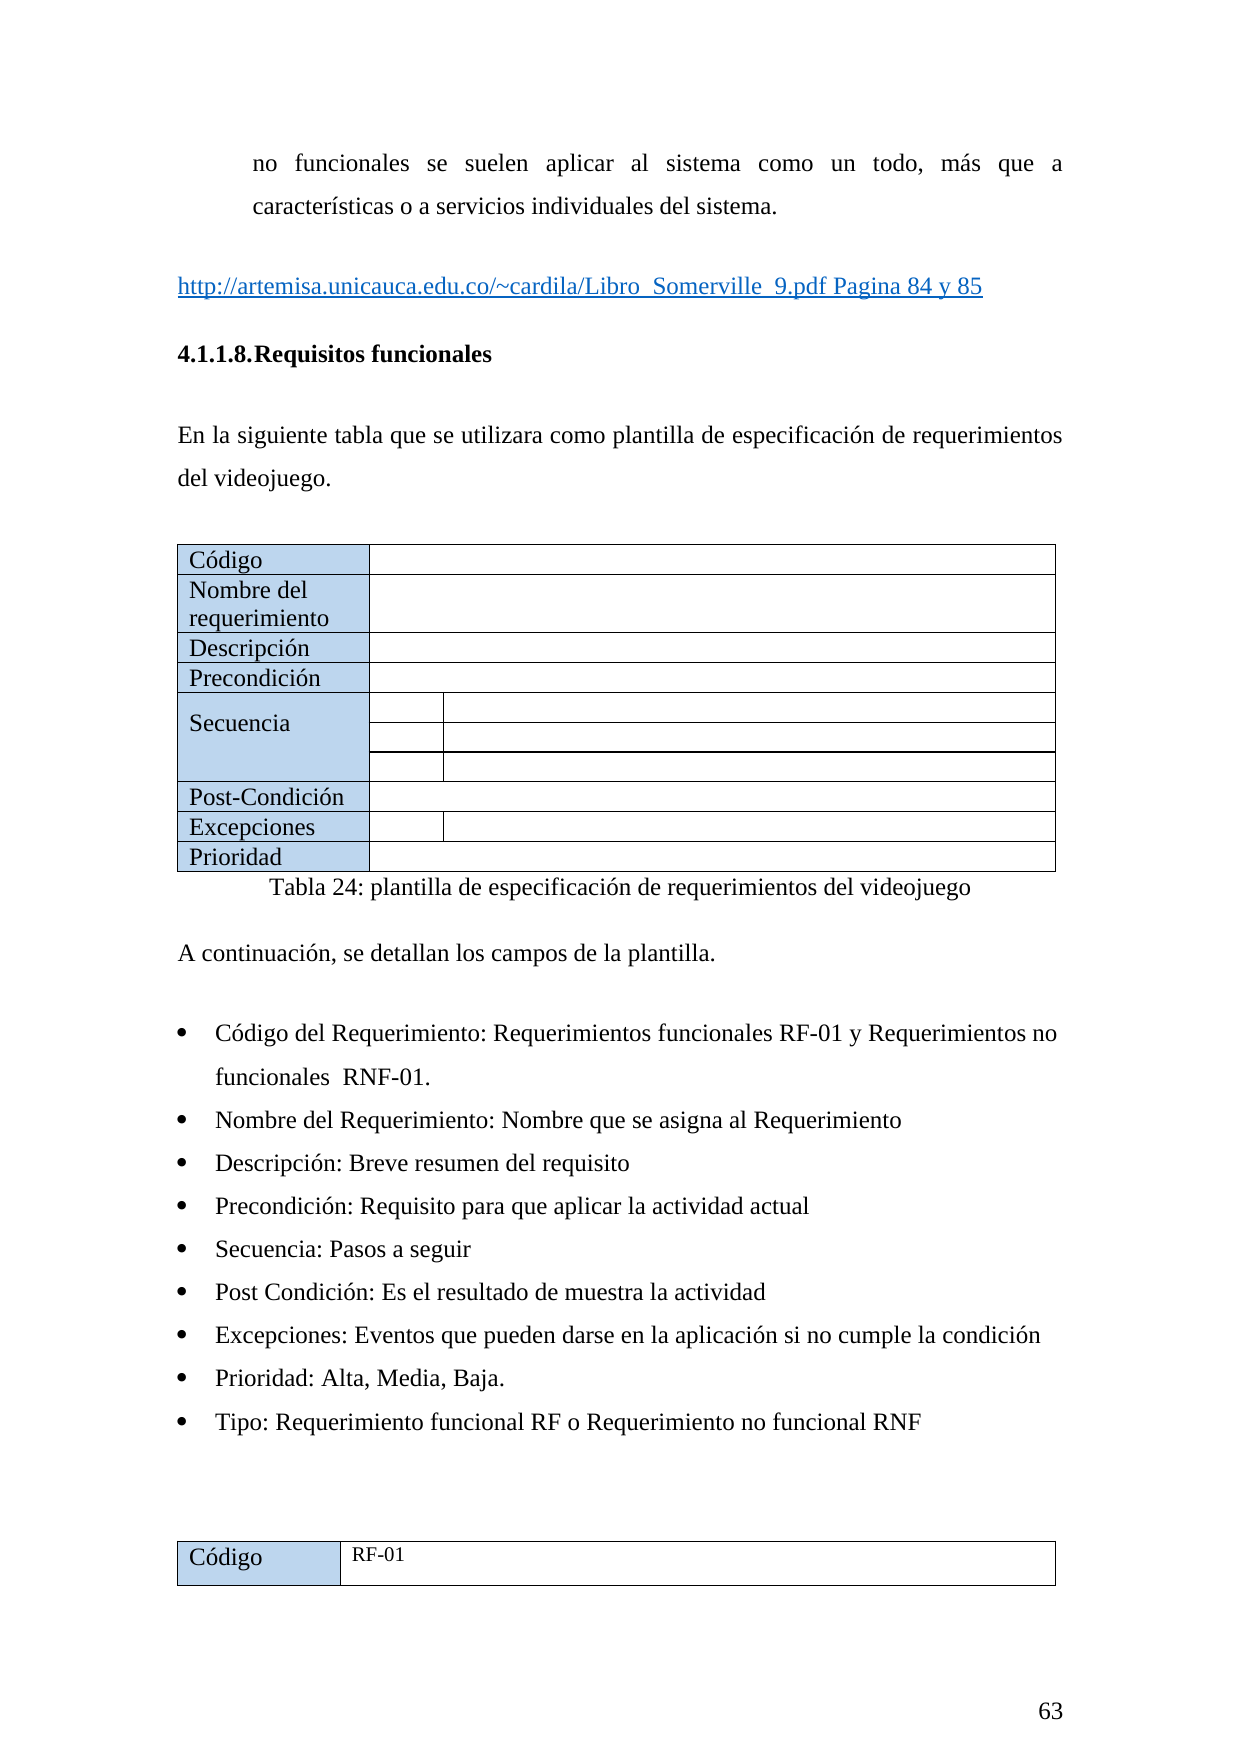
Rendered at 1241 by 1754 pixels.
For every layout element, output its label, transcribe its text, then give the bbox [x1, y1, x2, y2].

table_header [370, 545, 1055, 574]
table_header RF-01 [341, 1542, 1055, 1585]
list Tipo: Requerimiento funcional RF o Requerimiento no funcional RNF [177, 1407, 1063, 1435]
table_cell [370, 575, 1055, 632]
table_cell [370, 782, 1055, 811]
table_cell Nombre del requerimiento [178, 575, 369, 632]
list Excepciones: Eventos que pueden darse en la aplicación si no cumple la condición [177, 1320, 1063, 1349]
list Post Condición: Es el resultado de muestra la actividad [177, 1277, 1063, 1306]
text Tabla 24: plantilla de especificación de requerimientos del videojuego [177, 872, 1063, 900]
table_cell Excepciones [178, 812, 369, 841]
table_cell [370, 723, 443, 751]
table_cell [444, 693, 1055, 722]
list Precondición: Requisito para que aplicar la actividad actual [177, 1191, 1063, 1220]
table_cell [370, 753, 443, 781]
subtitle Requisitos funcionales [177, 339, 1063, 368]
table_cell [370, 842, 1055, 871]
list Descripción: Breve resumen del requisito [177, 1148, 1063, 1177]
text En la siguiente tabla que se utilizara como plantilla de especificación de requerimientos del videojuego. [177, 420, 1063, 492]
table_cell [370, 693, 443, 722]
table_cell [370, 812, 443, 841]
table_header Código [178, 1542, 340, 1585]
table_header Código [178, 545, 369, 574]
table_cell Descripción [178, 633, 369, 662]
table_cell [444, 753, 1055, 781]
text http://artemisa.unicauca.edu.co/~cardila/Libro_Somerville_9.pdf Pagina 84 y 85 [177, 271, 1063, 300]
table_cell [370, 633, 1055, 662]
list Prioridad: Alta, Media, Baja. [177, 1363, 1063, 1392]
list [215, 148, 1063, 219]
table_cell Prioridad [178, 842, 369, 871]
list Nombre del Requerimiento: Nombre que se asigna al Requerimiento [177, 1105, 1063, 1133]
table_cell [444, 812, 1055, 841]
table_cell Post-Condición [178, 782, 369, 811]
table_cell [370, 663, 1055, 692]
table_cell [444, 723, 1055, 751]
list Secuencia: Pasos a seguir [177, 1234, 1063, 1263]
table_cell Secuencia [178, 693, 369, 781]
list Código del Requerimiento: Requerimientos funcionales RF-01 y Requerimientos no funcionales RNF-01. [177, 1018, 1063, 1090]
text A continuación, se detallan los campos de la plantilla. [177, 938, 1063, 967]
table_cell Precondición [178, 663, 369, 692]
